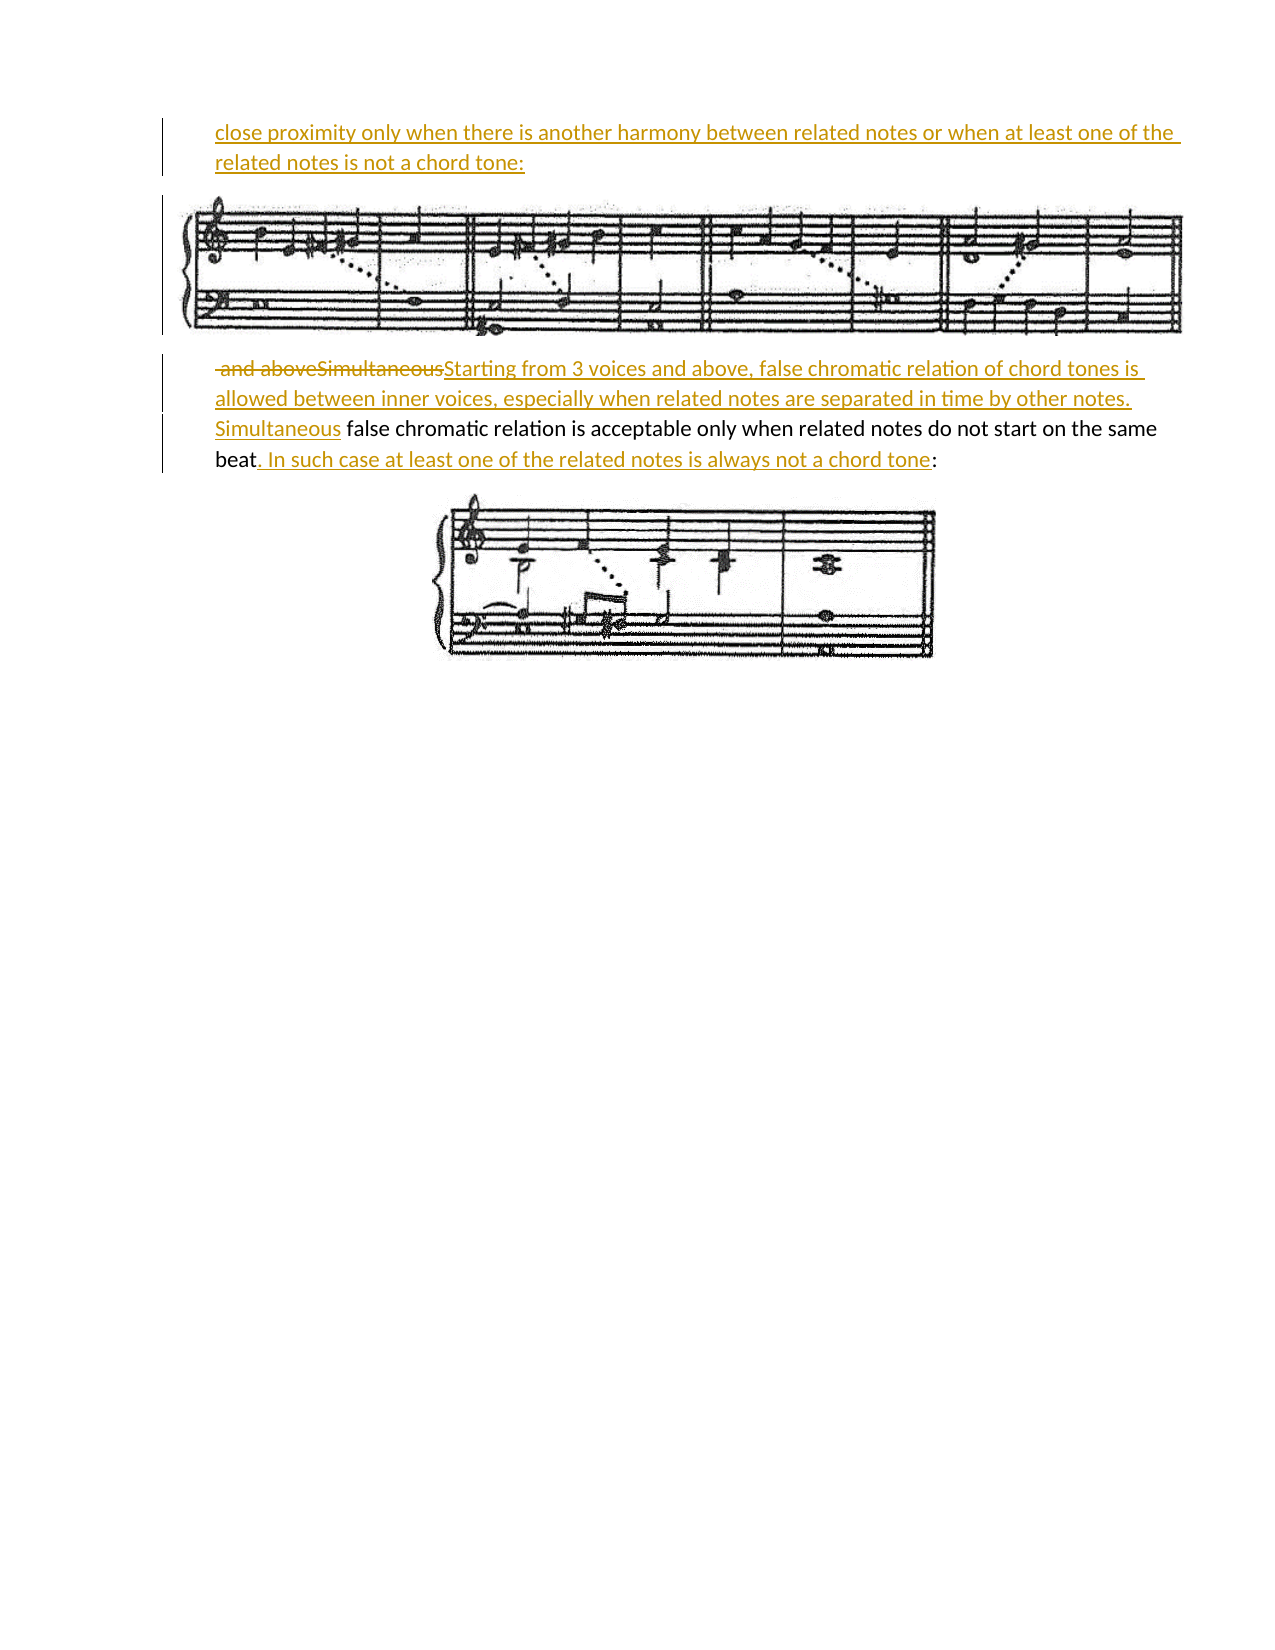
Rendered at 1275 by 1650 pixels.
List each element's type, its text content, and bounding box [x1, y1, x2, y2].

picture [177, 195, 1187, 336]
picture [427, 491, 937, 667]
list false chromatic relation is acceptable only when related notes do not start on the same beat: [215, 414, 1186, 473]
